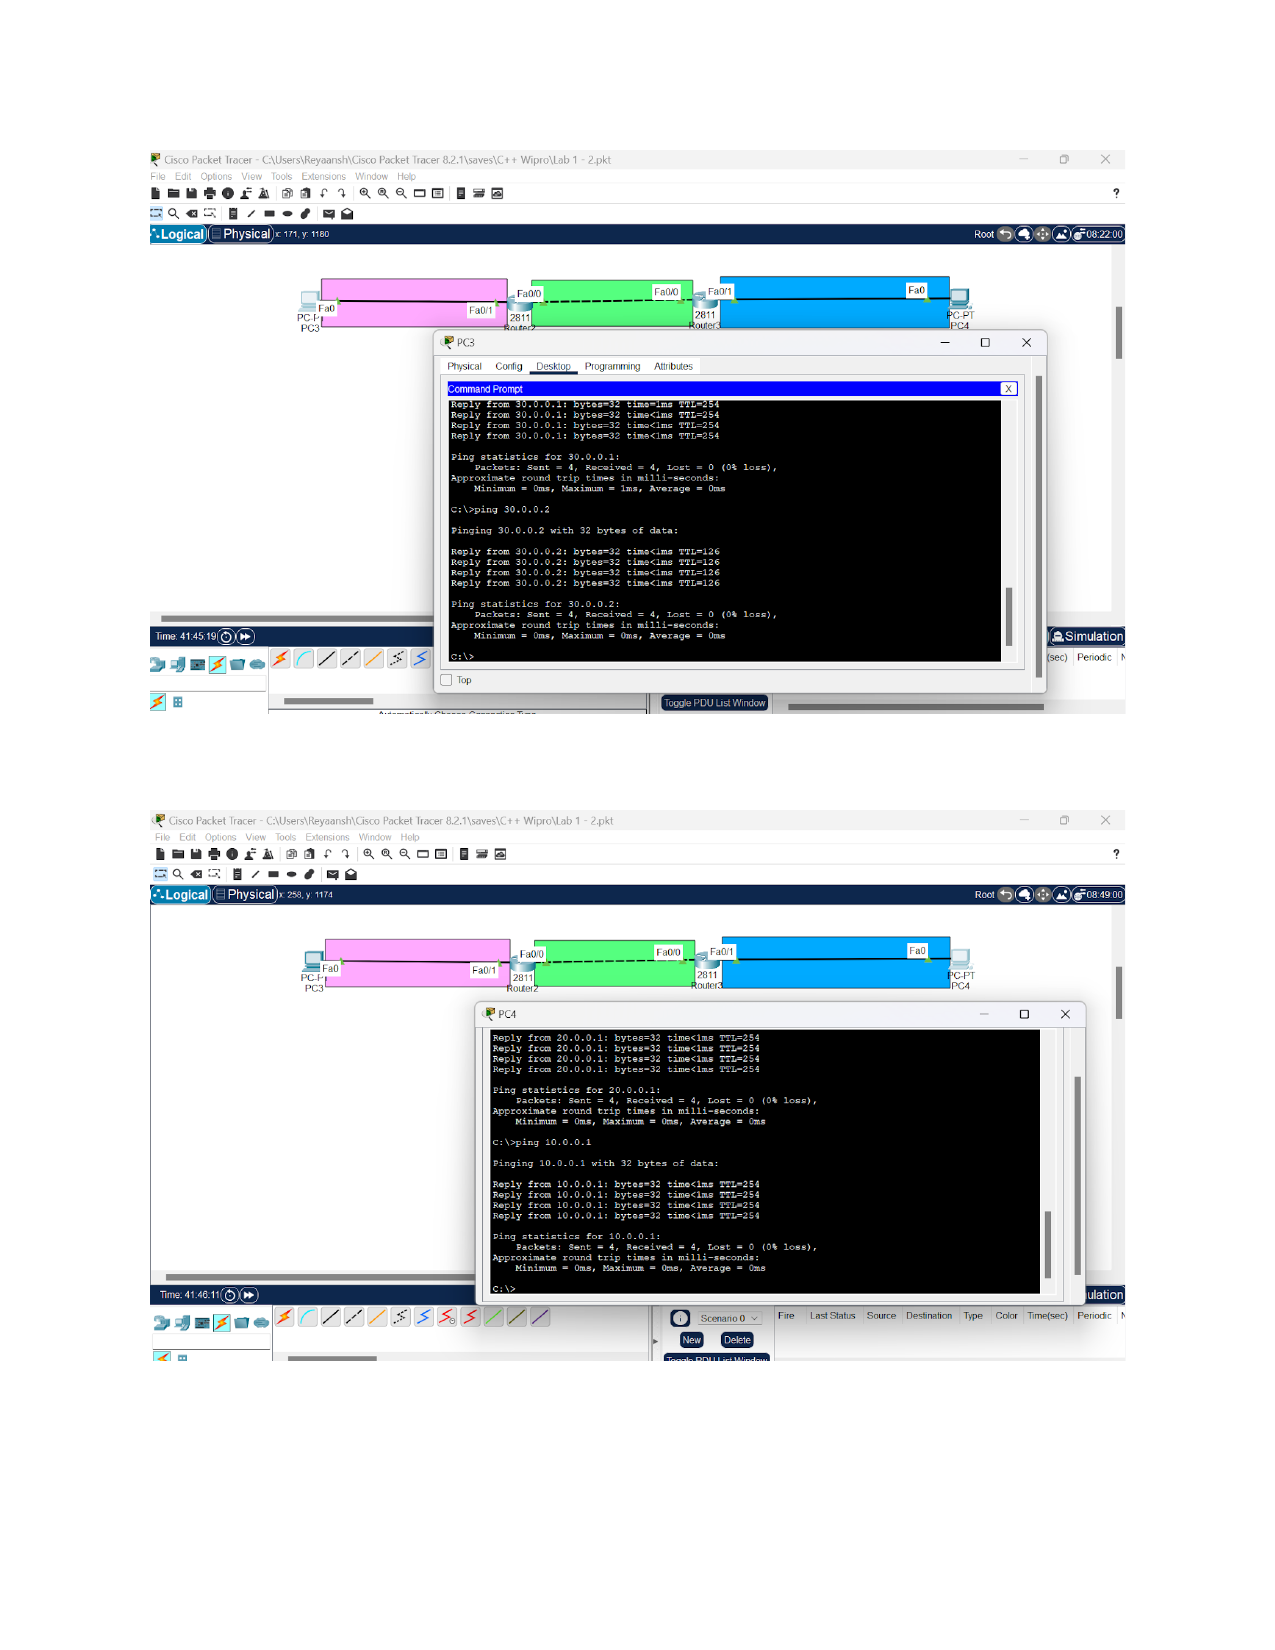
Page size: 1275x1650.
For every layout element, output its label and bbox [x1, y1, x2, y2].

picture [196, 230, 203, 238]
picture [183, 891, 193, 901]
picture [150, 810, 1125, 1361]
picture [167, 890, 172, 899]
picture [199, 890, 207, 899]
picture [179, 230, 189, 241]
picture [150, 150, 1125, 714]
